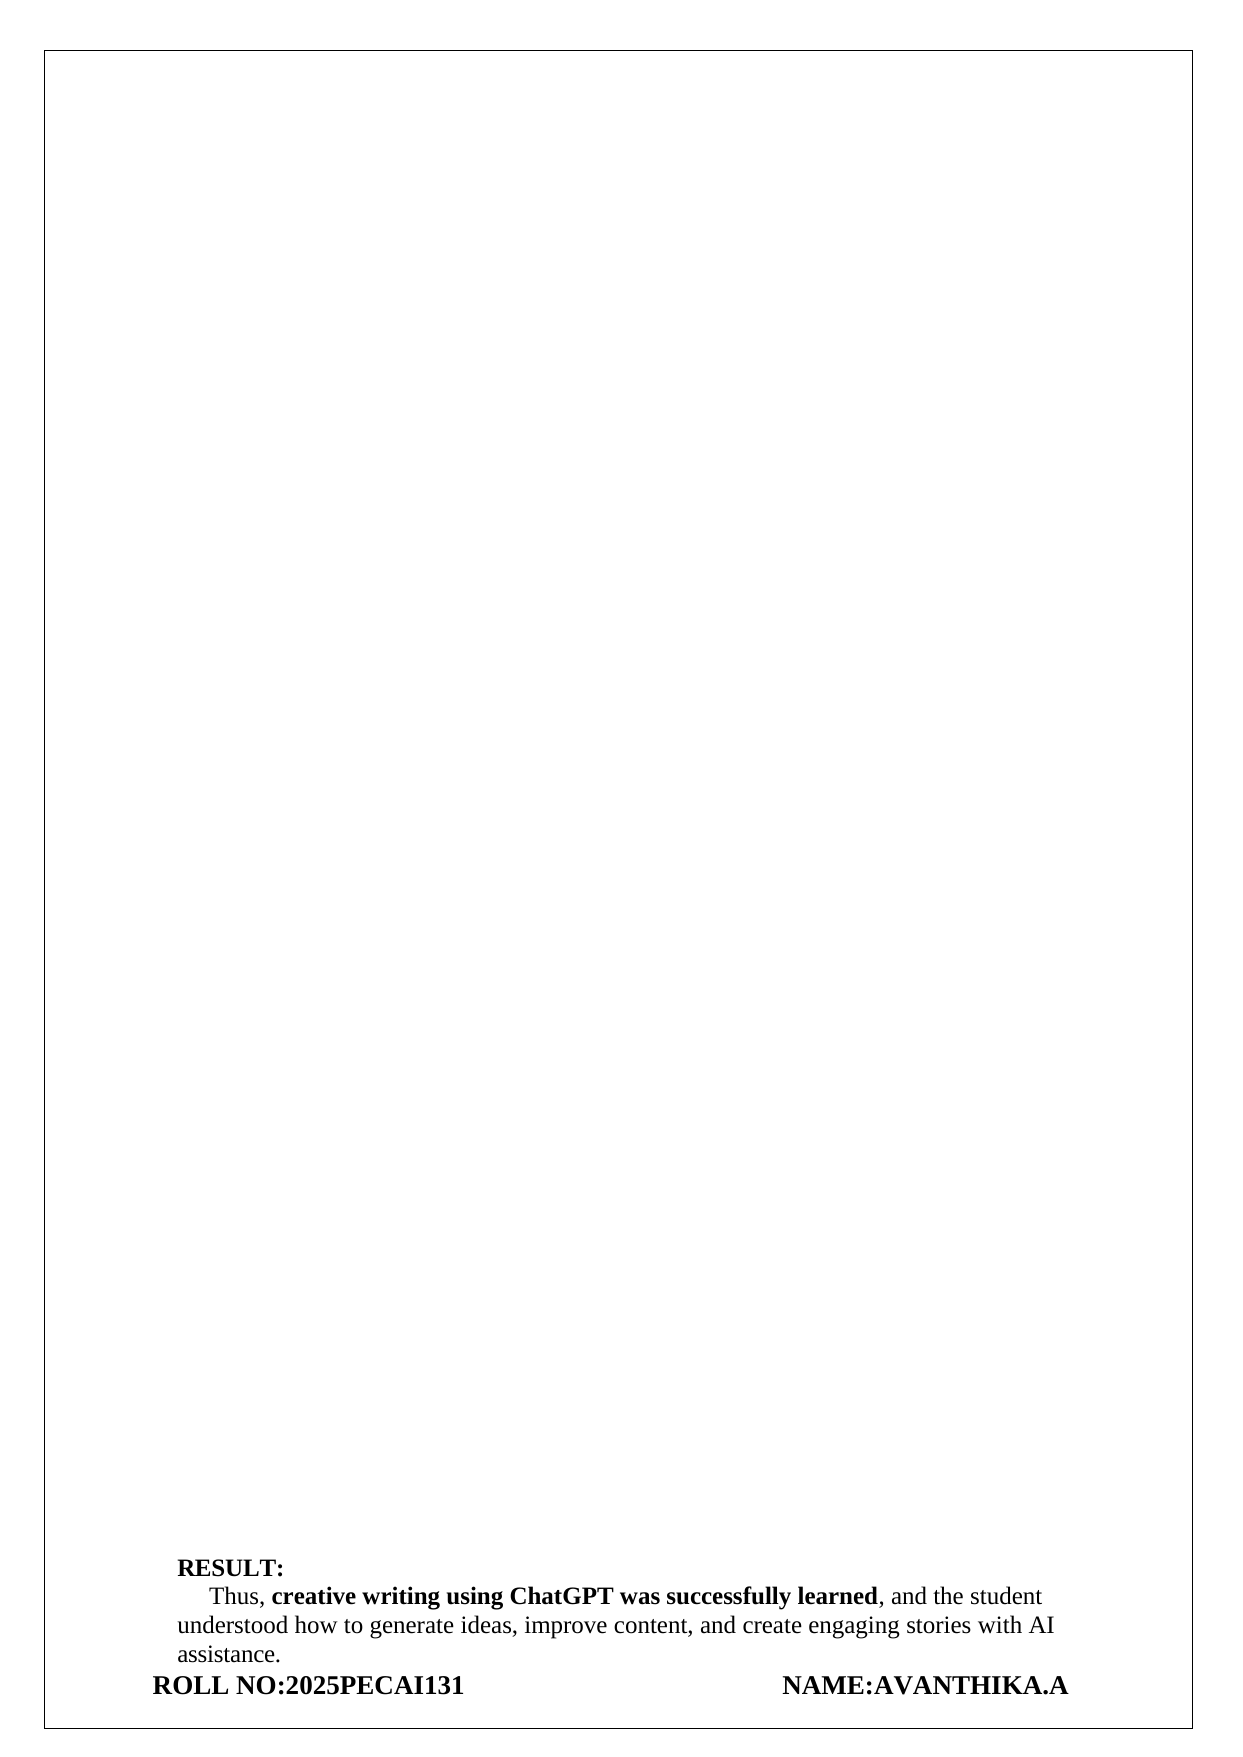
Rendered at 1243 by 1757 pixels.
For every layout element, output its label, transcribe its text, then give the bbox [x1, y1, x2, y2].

text RESULT: [177, 1553, 1184, 1581]
text Thus, creative writing using ChatGPT was successfully learned, and the student understood how to generate ideas, improve content, and create engaging stories with AI assistance. [177, 1581, 1113, 1668]
